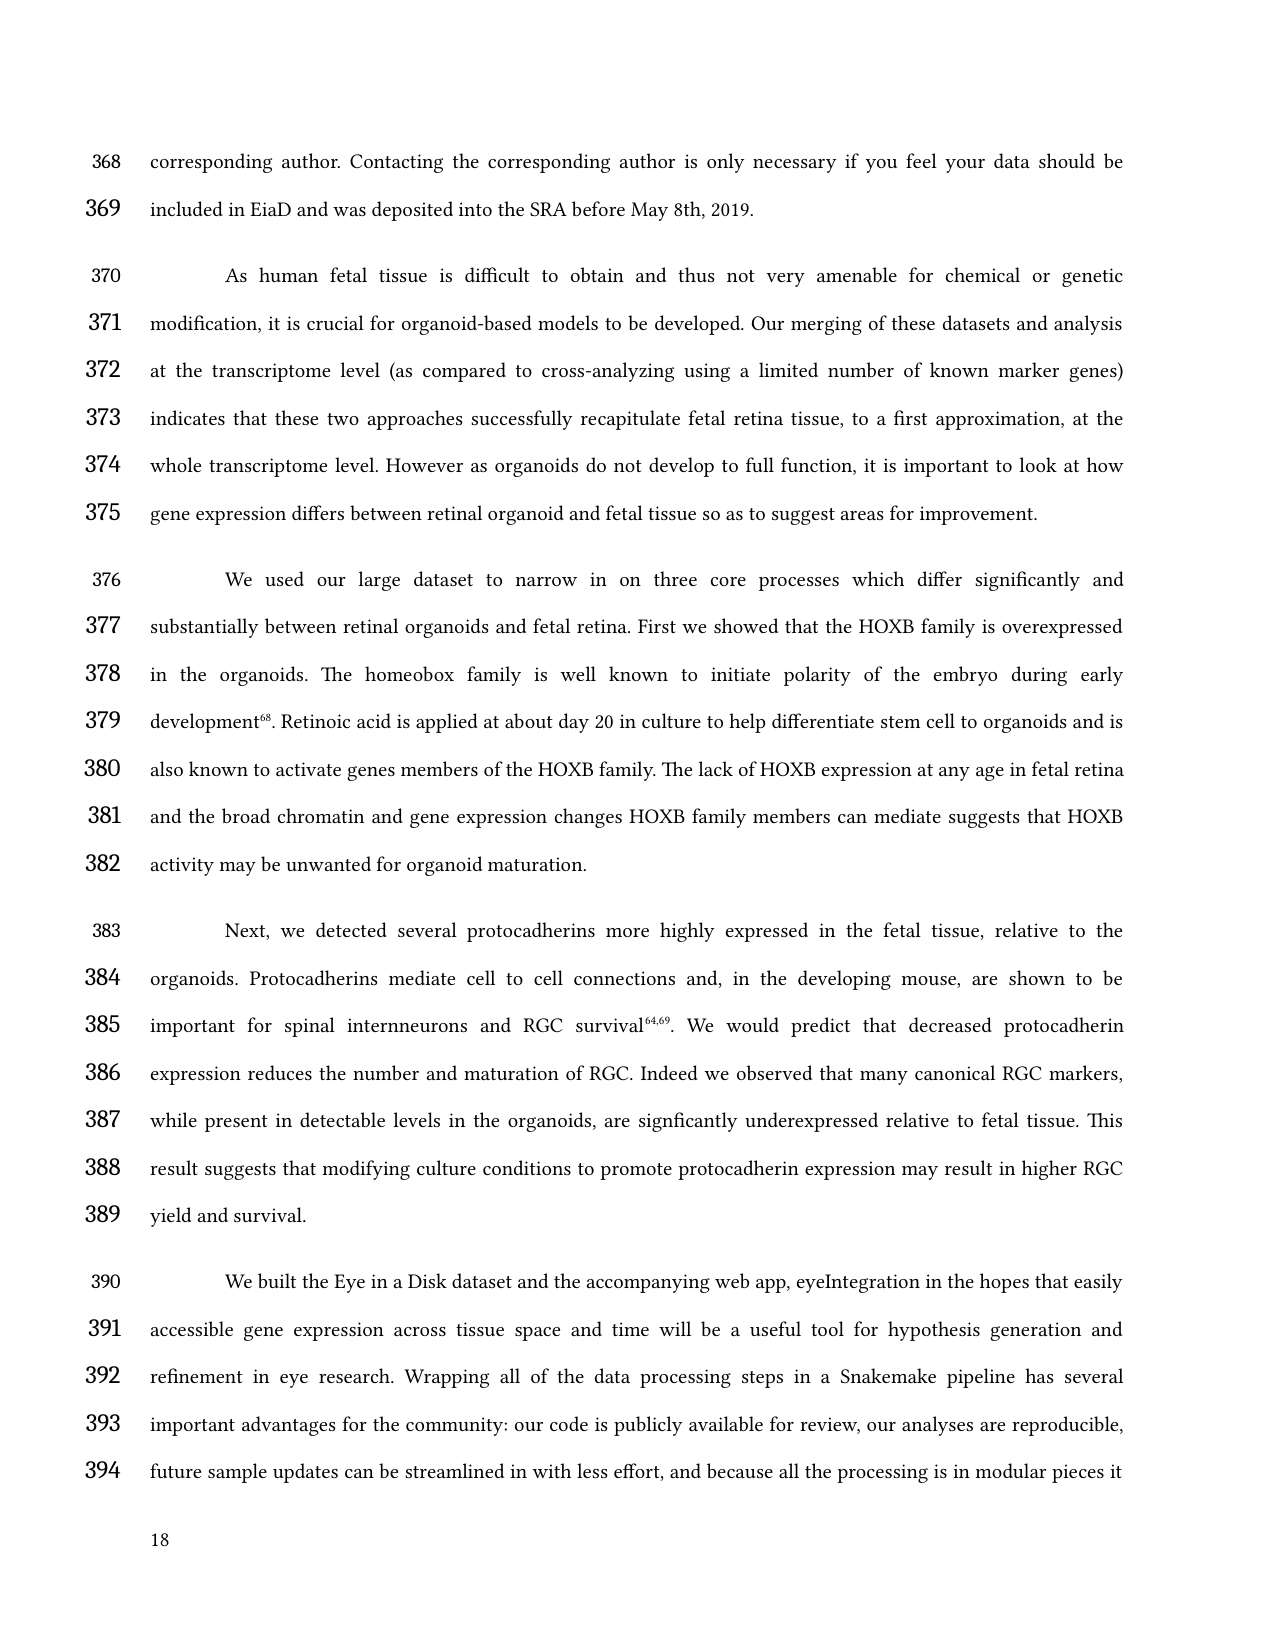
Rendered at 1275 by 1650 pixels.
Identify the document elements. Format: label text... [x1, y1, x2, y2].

text Next, we detected several protocadherins more highly expressed in the fetal tissue, relative to the organoids. Protocadherins mediate cell to cell connections and, in the developing mouse, are shown to be important for spinal internneurons and RGC survival64,69. We would predict that decreased protocadherin expression reduces the number and maturation of RGC. Indeed we observed that many canonical RGC markers, while present in detectable levels in the organoids, are signficantly underexpressed relative to fetal tissue. This result suggests that modifying culture conditions to promote protocadherin expression may result in higher RGC yield and survival. [150, 919, 1125, 1227]
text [150, 150, 1125, 221]
text We used our large dataset to narrow in on three core processes which differ significantly and substantially between retinal organoids and fetal retina. First we showed that the HOXB family is overexpressed in the organoids. The homeobox family is well known to initiate polarity of the embryo during early development68. Retinoic acid is applied at about day 20 in culture to help differentiate stem cell to organoids and is also known to activate genes members of the HOXB family. The lack of HOXB expression at any age in fetal retina and the broad chromatin and gene expression changes HOXB family members can mediate suggests that HOXB activity may be unwanted for organoid maturation. [150, 567, 1125, 876]
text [150, 1270, 1125, 1484]
text As human fetal tissue is difficult to obtain and thus not very amenable for chemical or genetic modification, it is crucial for organoid-based models to be developed. Our merging of these datasets and analysis at the transcriptome level (as compared to cross-analyzing using a limited number of known marker genes) indicates that these two approaches successfully recapitulate fetal retina tissue, to a first approximation, at the whole transcriptome level. However as organoids do not develop to full function, it is important to look at how gene expression differs between retinal organoid and fetal tissue so as to suggest areas for improvement. [150, 264, 1125, 525]
